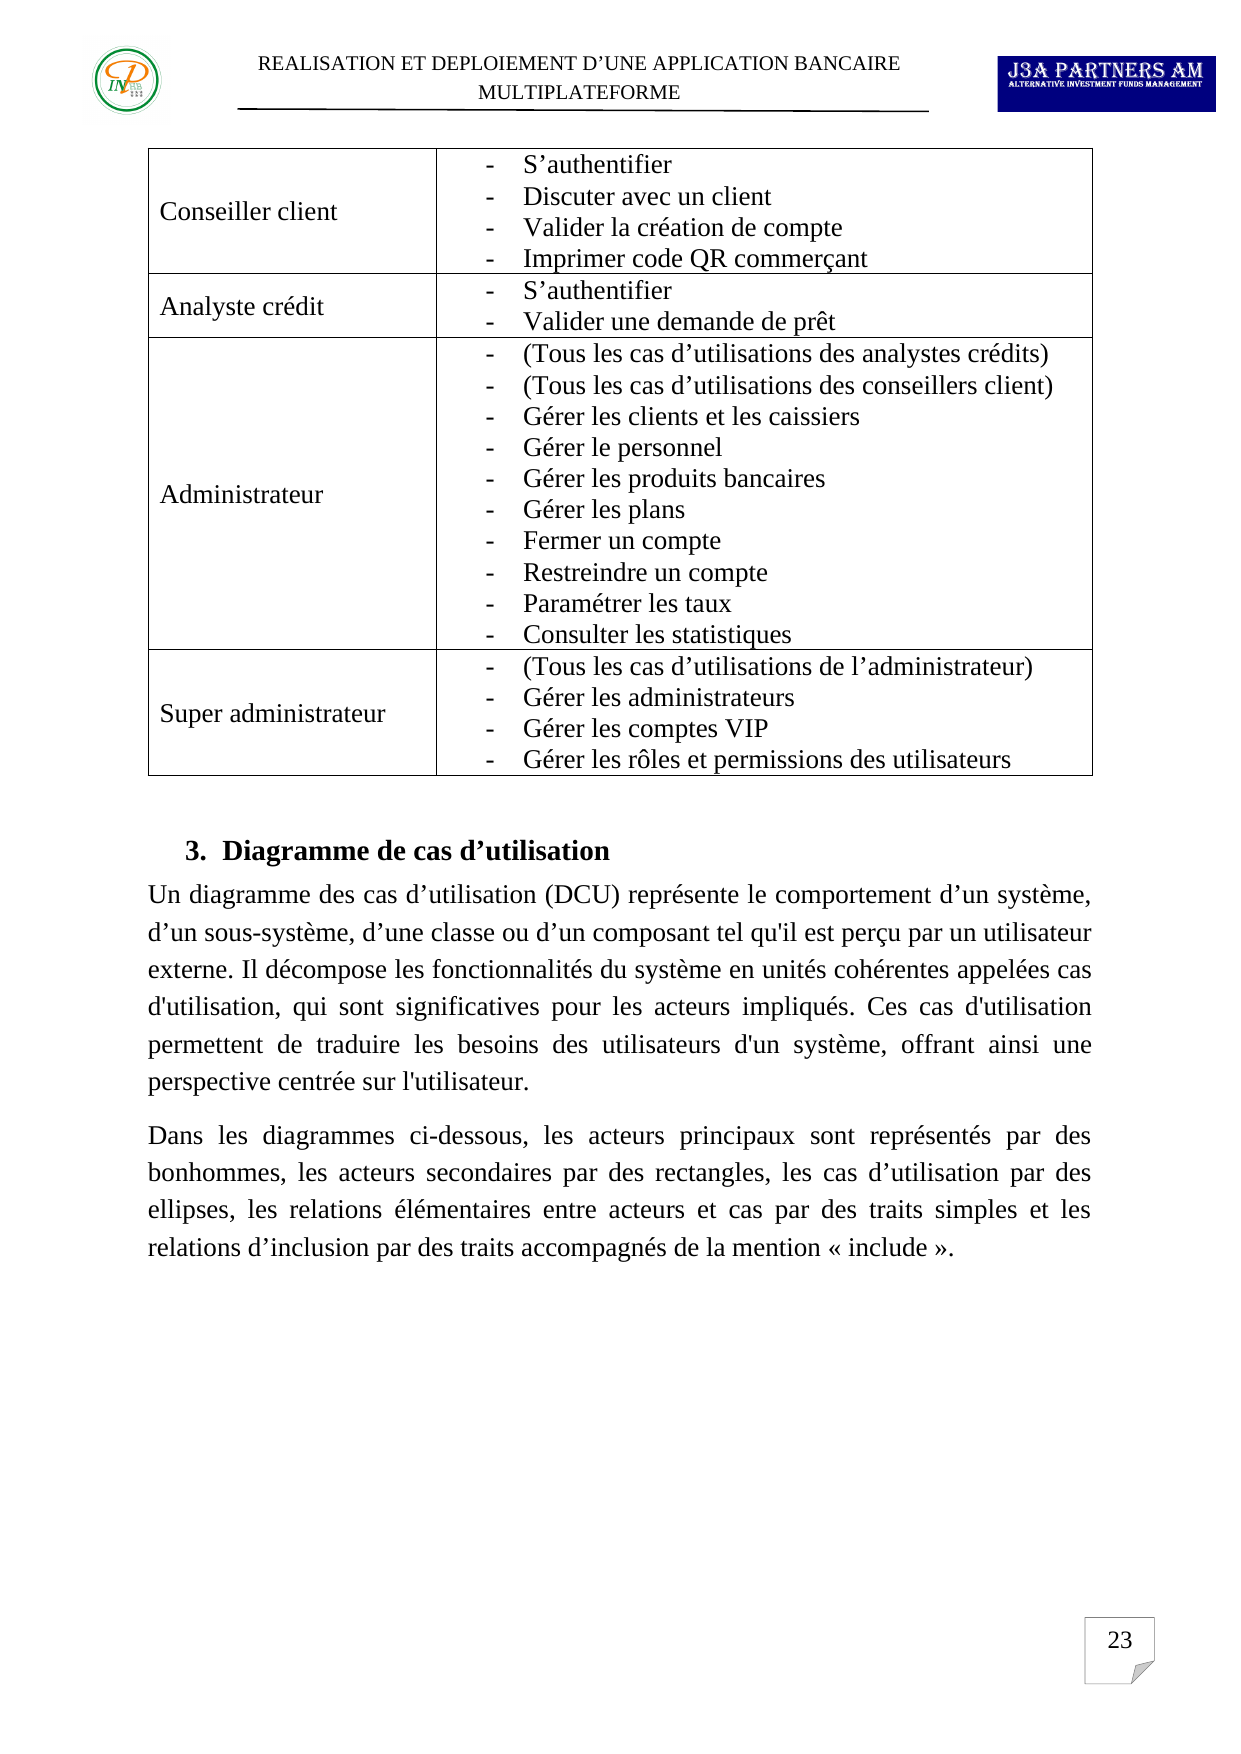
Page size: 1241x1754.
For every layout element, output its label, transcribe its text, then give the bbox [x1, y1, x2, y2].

table_cell S’authentifier Valider une demande de prêt [437, 274, 1092, 337]
subtitle Diagramme de cas d’utilisation [185, 833, 1093, 866]
table_cell (Tous les cas d’utilisations des analystes crédits) (Tous les cas d’utilisations des conseillers client) Gérer les clients et les caissiers Gérer le personnel Gérer les produits bancaires Gérer les plans Fermer un compte Restreindre un compte Paramétrer les taux Consulter les statistiques [437, 338, 1092, 649]
text Dans les diagrammes ci-dessous, les acteurs principaux sont représentés par des bonhommes, les acteurs secondaires par des rectangles, les cas d’utilisation par des ellipses, les relations élémentaires entre acteurs et cas par des traits simples et les relations d’inclusion par des traits accompagnés de la mention « include ». [148, 1119, 1093, 1262]
table_cell (Tous les cas d’utilisations de l’administrateur) Gérer les administrateurs Gérer les comptes VIP Gérer les rôles et permissions des utilisateurs [437, 650, 1092, 775]
table_cell Super administrateur [149, 650, 436, 775]
picture [997, 56, 1216, 112]
text Un diagramme des cas d’utilisation (DCU) représente le comportement d’un système, d’un sous-système, d’une classe ou d’un composant tel qu'il est perçu par un utilisateur externe. Il décompose les fonctionnalités du système en unités cohérentes appelées cas d'utilisation, qui sont significatives pour les acteurs impliqués. Ces cas d'utilisation permettent de traduire les besoins des utilisateurs d'un système, offrant ainsi une perspective centrée sur l'utilisateur. [148, 879, 1093, 1096]
table_cell Analyste crédit [149, 274, 436, 337]
table_cell S’authentifier Discuter avec un client Valider la création de compte Imprimer code QR commerçant [437, 149, 1092, 273]
table_cell Conseiller client [149, 149, 436, 273]
picture [81, 35, 172, 125]
table_cell Administrateur [149, 338, 436, 649]
